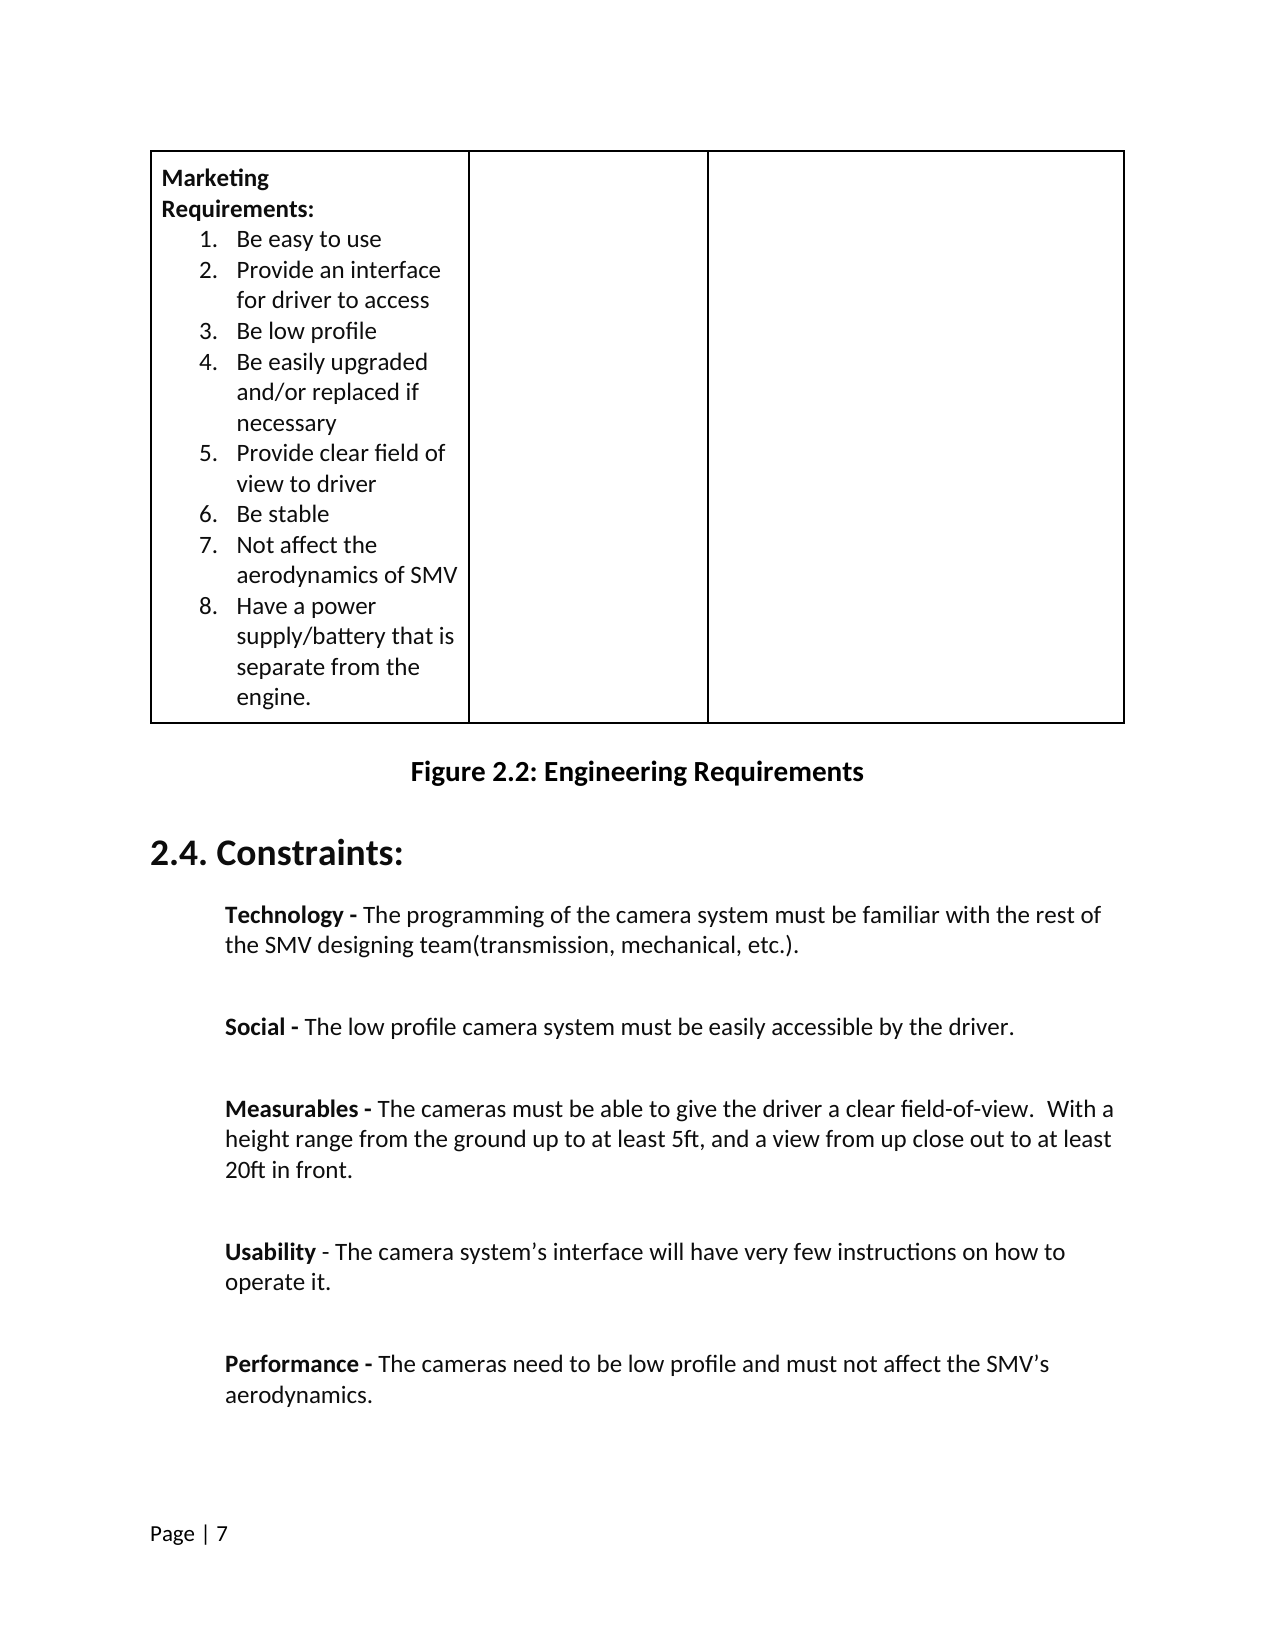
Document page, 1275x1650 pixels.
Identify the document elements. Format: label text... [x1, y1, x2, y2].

subtitle 2.4. Constraints: [150, 828, 1125, 874]
text Performance - The cameras need to be low profile and must not affect the SMV’s aerodynamics. [225, 1348, 1125, 1409]
table_cell [709, 152, 1123, 722]
table_cell [470, 152, 707, 722]
text Technology - The programming of the camera system must be familiar with the rest of the SMV designing team(transmission, mechanical, etc.). [225, 899, 1125, 960]
table_cell Marketing Requirements: Be easy to use Provide an interface for driver to access Be low profile Be easily upgraded and/or replaced if necessary Provide clear field of view to driver Be stable Not affect the aerodynamics of SMV Have a power supply/battery that is separate from the engine. [152, 152, 468, 722]
text Measurables - The cameras must be able to give the driver a clear field-of-view. With a height range from the ground up to at least 5ft, and a view from up close out to at least 20ft in front. [225, 1093, 1125, 1185]
text Usability - The camera system’s interface will have very few instructions on how to operate it. [225, 1236, 1125, 1297]
text Social - The low profile camera system must be easily accessible by the driver. [150, 1011, 1125, 1042]
text Figure 2.2: Engineering Requirements [150, 753, 1125, 789]
